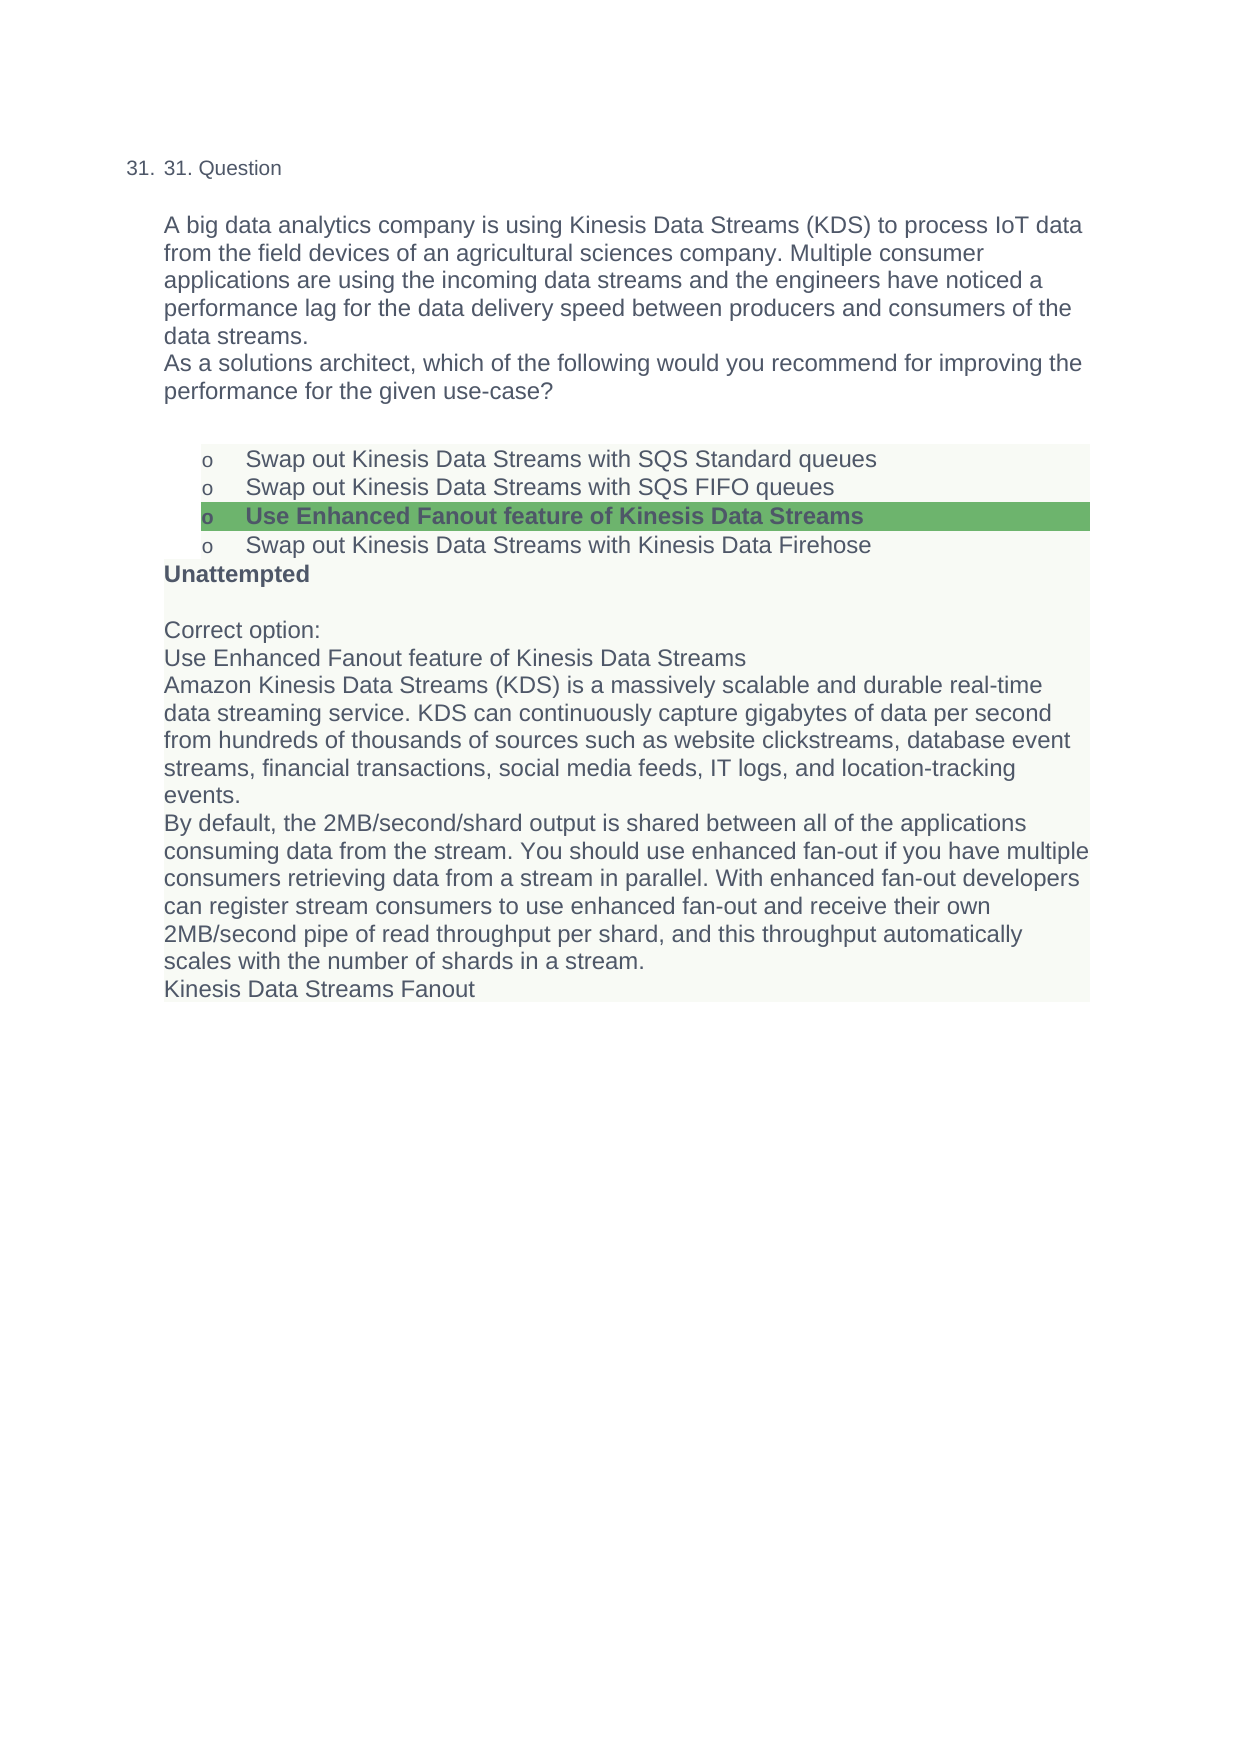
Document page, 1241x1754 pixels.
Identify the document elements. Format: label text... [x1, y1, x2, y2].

list Use Enhanced Fanout feature of Kinesis Data Streams [201, 502, 1090, 531]
subtitle 31. Question [126, 150, 1090, 180]
text Correct option: Use Enhanced Fanout feature of Kinesis Data Streams Amazon Kinesis Data Streams (KDS) is a massively scalable and durable real-time data streaming service. KDS can continuously capture gigabytes of data per second from hundreds of thousands of sources such as website clickstreams, database event streams, financial transactions, social media feeds, IT logs, and location-tracking events. By default, the 2MB/second/shard output is shared between all of the applications consuming data from the stream. You should use enhanced fan-out if you have multiple consumers retrieving data from a stream in parallel. With enhanced fan-out developers can register stream consumers to use enhanced fan-out and receive their own 2MB/second pipe of read throughput per shard, and this throughput automatically scales with the number of shards in a stream. Kinesis Data Streams Fanout [164, 616, 1090, 1002]
list Unattempted [164, 559, 1090, 616]
text A big data analytics company is using Kinesis Data Streams (KDS) to process IoT data from the field devices of an agricultural sciences company. Multiple consumer applications are using the incoming data streams and the engineers have noticed a performance lag for the data delivery speed between producers and consumers of the data streams. As a solutions architect, which of the following would you recommend for improving the performance for the given use-case? [164, 211, 1090, 404]
list Swap out Kinesis Data Streams with SQS FIFO queues [201, 473, 1090, 502]
list Swap out Kinesis Data Streams with SQS Standard queues [201, 444, 1090, 473]
list Swap out Kinesis Data Streams with Kinesis Data Firehose [201, 531, 1090, 559]
